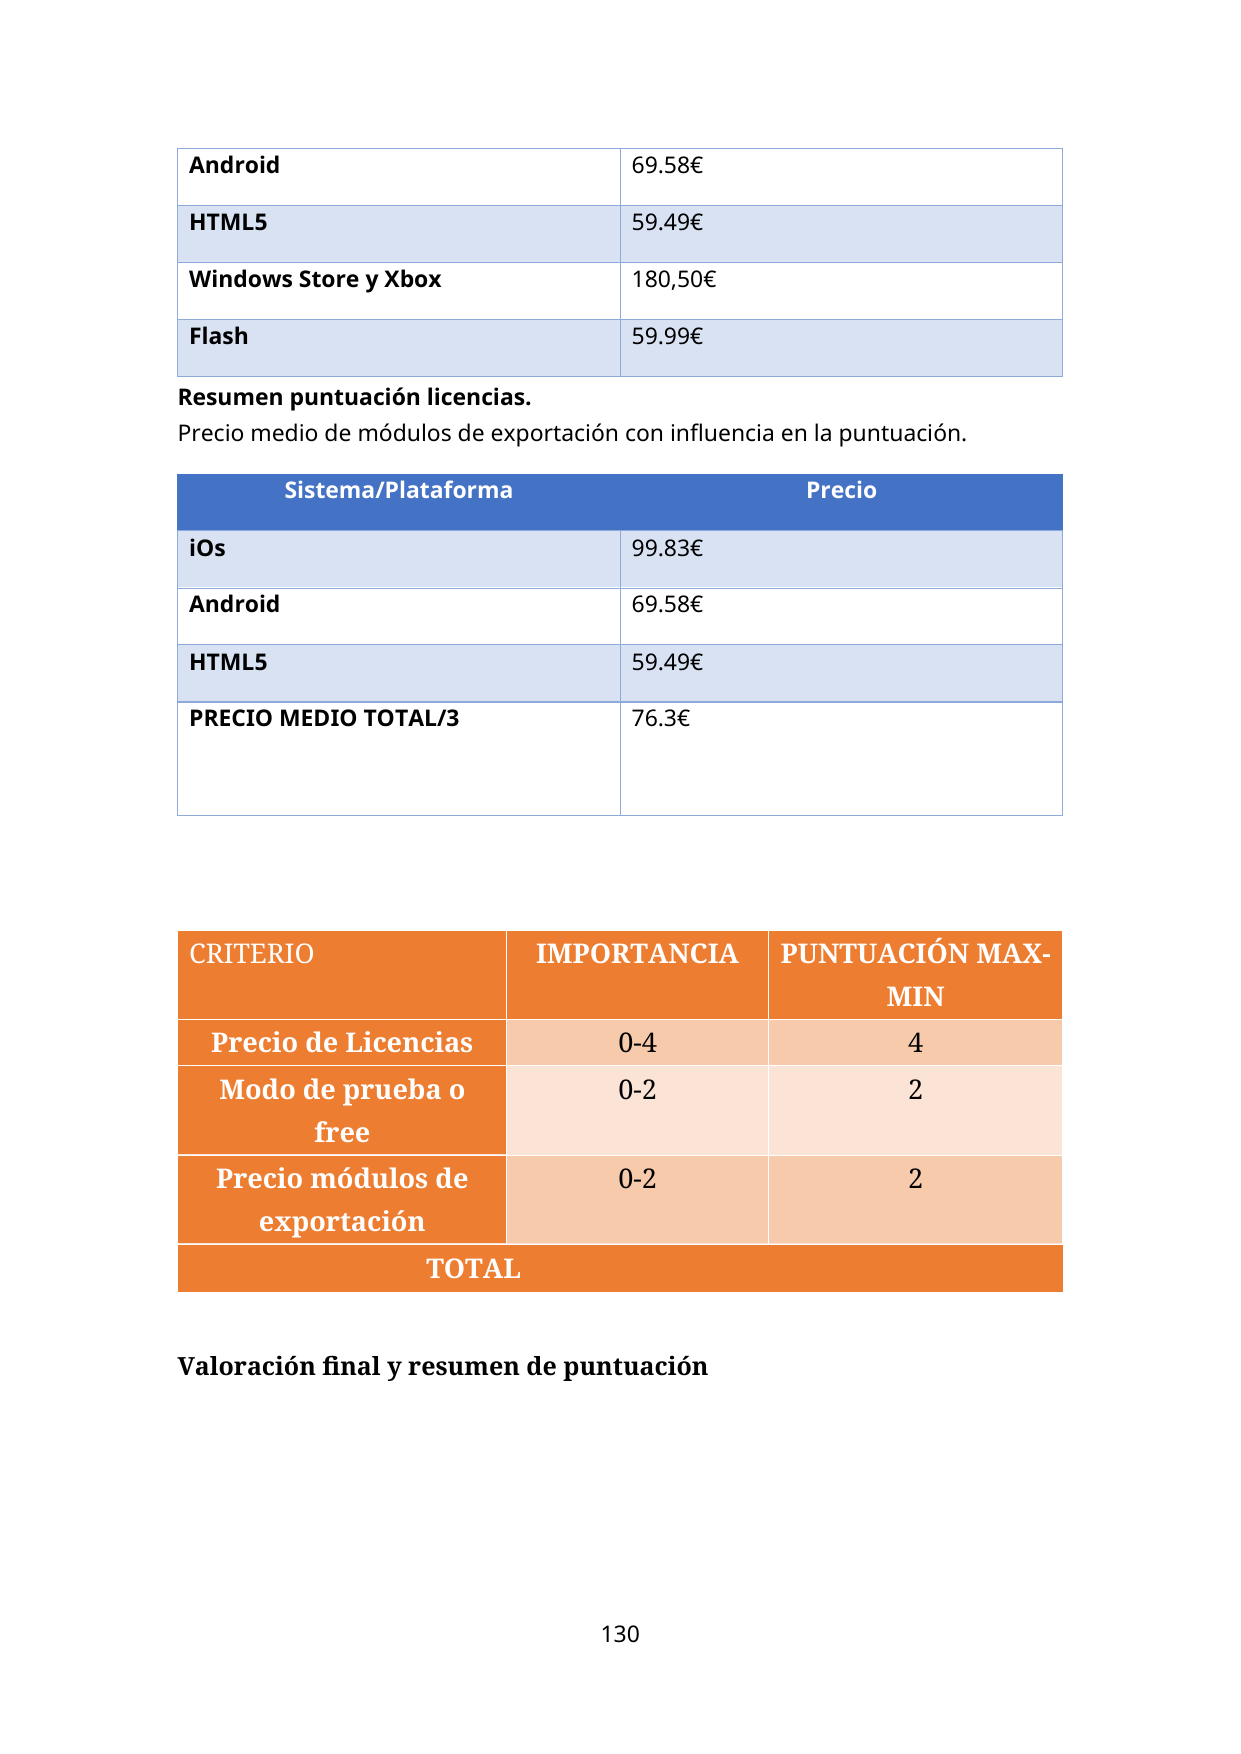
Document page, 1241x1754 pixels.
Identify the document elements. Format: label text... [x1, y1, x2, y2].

table_cell 0-2 [507, 1156, 768, 1243]
table_cell 0-2 [507, 1066, 768, 1154]
table_header PUNTUACIÓN MAX-MIN [769, 931, 1062, 1019]
table_cell Precio de Licencias [178, 1020, 506, 1065]
table_header Sistema/Plataforma [178, 475, 620, 530]
table_header Precio [621, 475, 1062, 530]
table_cell Android [178, 589, 620, 644]
table_cell HTML5 [178, 206, 620, 262]
table_cell PRECIO MEDIO TOTAL/3 [178, 703, 620, 815]
table_cell 59.99€ [621, 320, 1062, 376]
table_cell 4 [769, 1020, 1062, 1065]
table_cell 2 [769, 1066, 1062, 1154]
table_header CRITERIO [178, 931, 506, 1019]
table_cell Modo de prueba o free [178, 1066, 506, 1154]
table_cell 2 [769, 1156, 1062, 1243]
table_cell Precio módulos de exportación [178, 1156, 506, 1243]
table_header IMPORTANCIA [507, 931, 768, 1019]
table_cell 76.3€ [621, 703, 1062, 815]
table_header TOTAL [179, 1246, 768, 1291]
table_cell 69.58€ [621, 589, 1062, 644]
table_cell Android [178, 149, 620, 204]
table_cell 99.83€ [621, 531, 1062, 587]
table_cell Flash [178, 320, 620, 376]
subtitle Valoración final y resumen de puntuación [177, 1349, 1063, 1383]
table_cell Windows Store y Xbox [178, 263, 620, 318]
table_cell 0-4 [507, 1020, 768, 1065]
table_cell HTML5 [178, 645, 620, 701]
subtitle Resumen puntuación licencias. [177, 381, 1063, 412]
table_cell 59.49€ [621, 206, 1062, 262]
table_cell 69.58€ [621, 149, 1062, 204]
table_cell 59.49€ [621, 645, 1062, 701]
text Precio medio de módulos de exportación con influencia en la puntuación. [177, 417, 1063, 448]
table_header [769, 1246, 1062, 1291]
table_cell 180,50€ [621, 263, 1062, 318]
table_cell iOs [178, 531, 620, 587]
